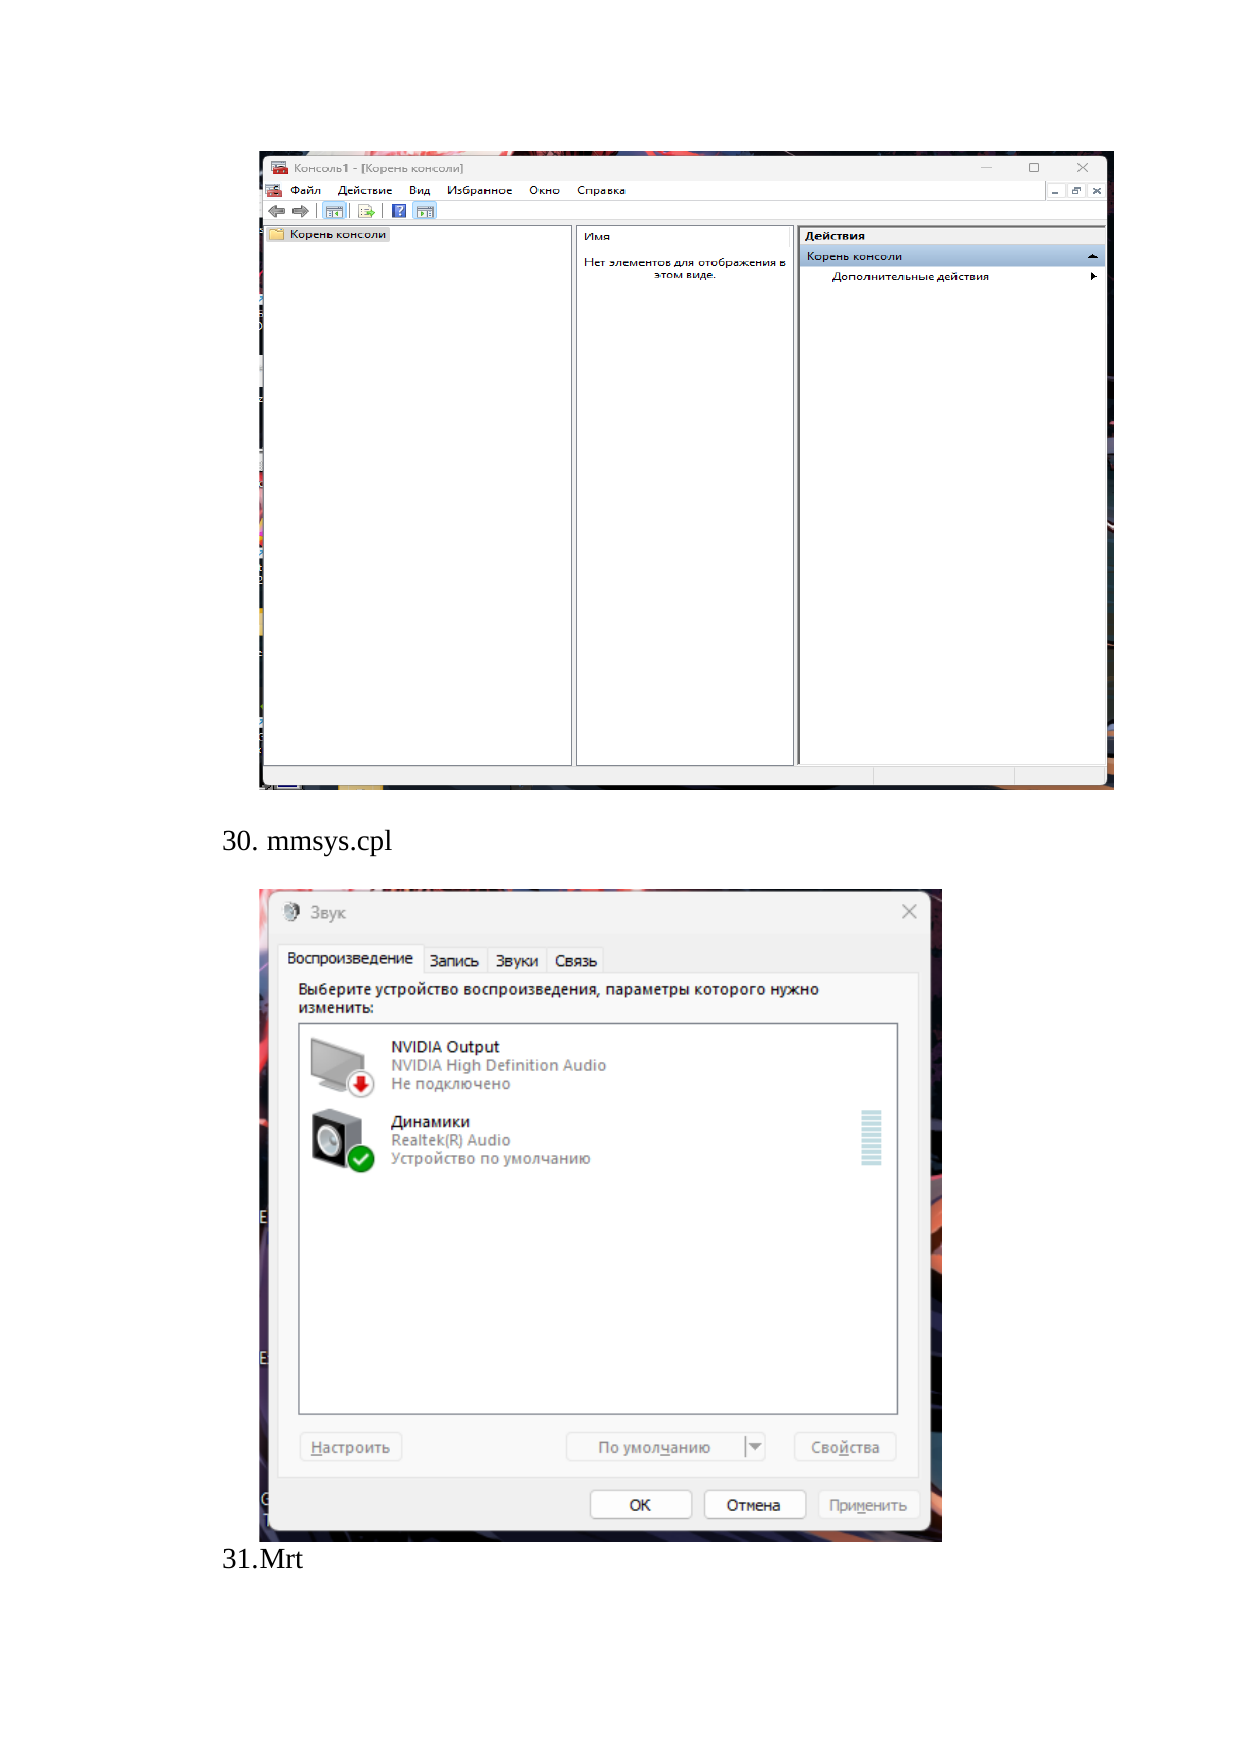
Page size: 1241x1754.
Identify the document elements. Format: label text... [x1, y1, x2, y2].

list mmsys.cpl [222, 823, 1152, 856]
list Mrt [222, 1541, 1152, 1575]
picture [259, 151, 1114, 790]
picture [259, 889, 942, 1542]
